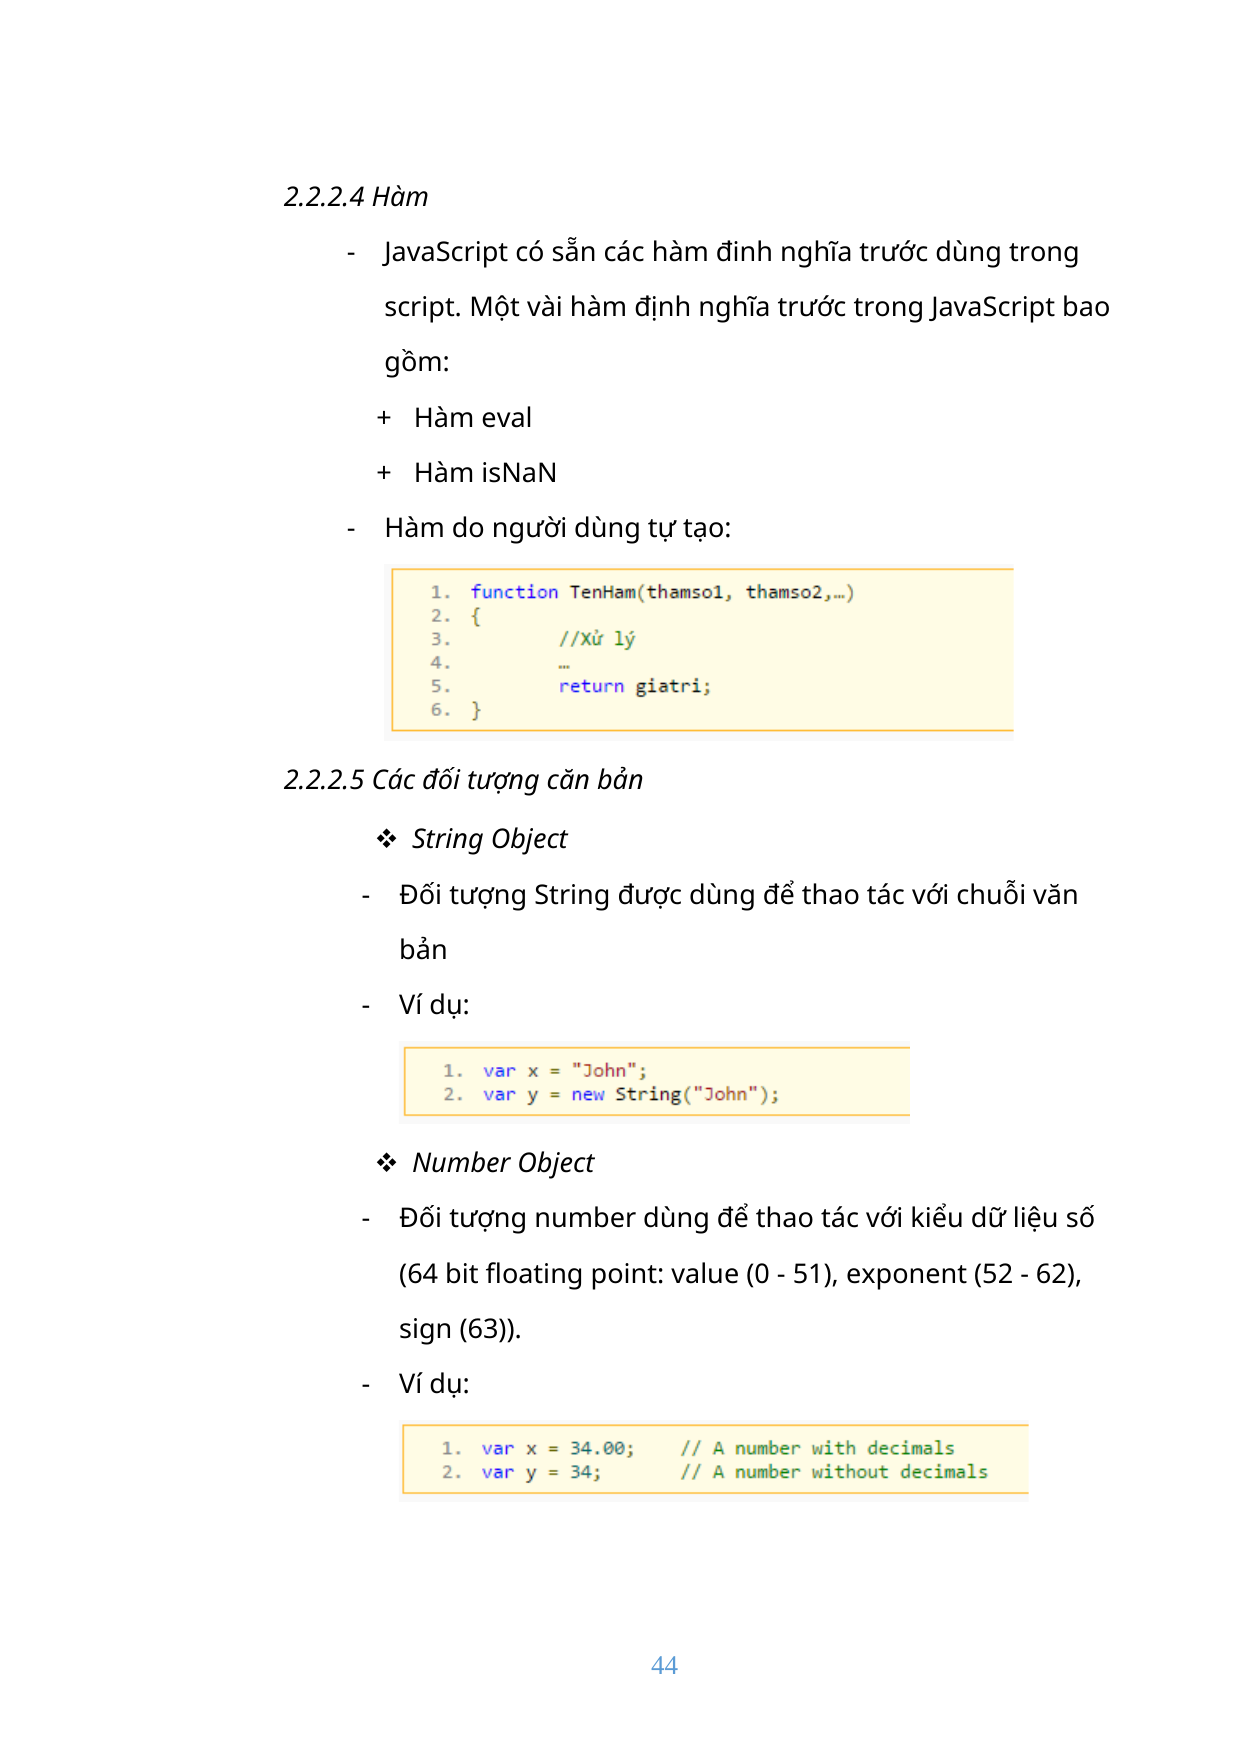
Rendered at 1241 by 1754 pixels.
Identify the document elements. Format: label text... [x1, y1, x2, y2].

list Ví dụ: [361, 986, 1122, 1023]
list Hàm eval [376, 398, 1122, 435]
picture [398, 1041, 910, 1124]
list Hàm isNaN [376, 453, 1122, 490]
subtitle Hàm [284, 177, 1122, 214]
picture [384, 564, 1014, 741]
picture [398, 1420, 1029, 1502]
subtitle Các đối tượng căn bản [284, 760, 1122, 797]
list Hàm do người dùng tự tạo: [347, 509, 1122, 546]
list Đối tượng String được dùng để thao tác với chuỗi văn bản [361, 875, 1122, 967]
subtitle String Object [374, 820, 1122, 857]
list Đối tượng number dùng để thao tác với kiểu dữ liệu số (64 bit floating point: value (0 - 51), exponent (52 - 62), sign (63)). [361, 1199, 1122, 1346]
list Ví dụ: [361, 1365, 1122, 1402]
list JavaScript có sẵn các hàm đinh nghĩa trước dùng trong script. Một vài hàm định nghĩa trước trong JavaScript bao gồm: [347, 232, 1122, 380]
subtitle Number Object [374, 1144, 1122, 1181]
